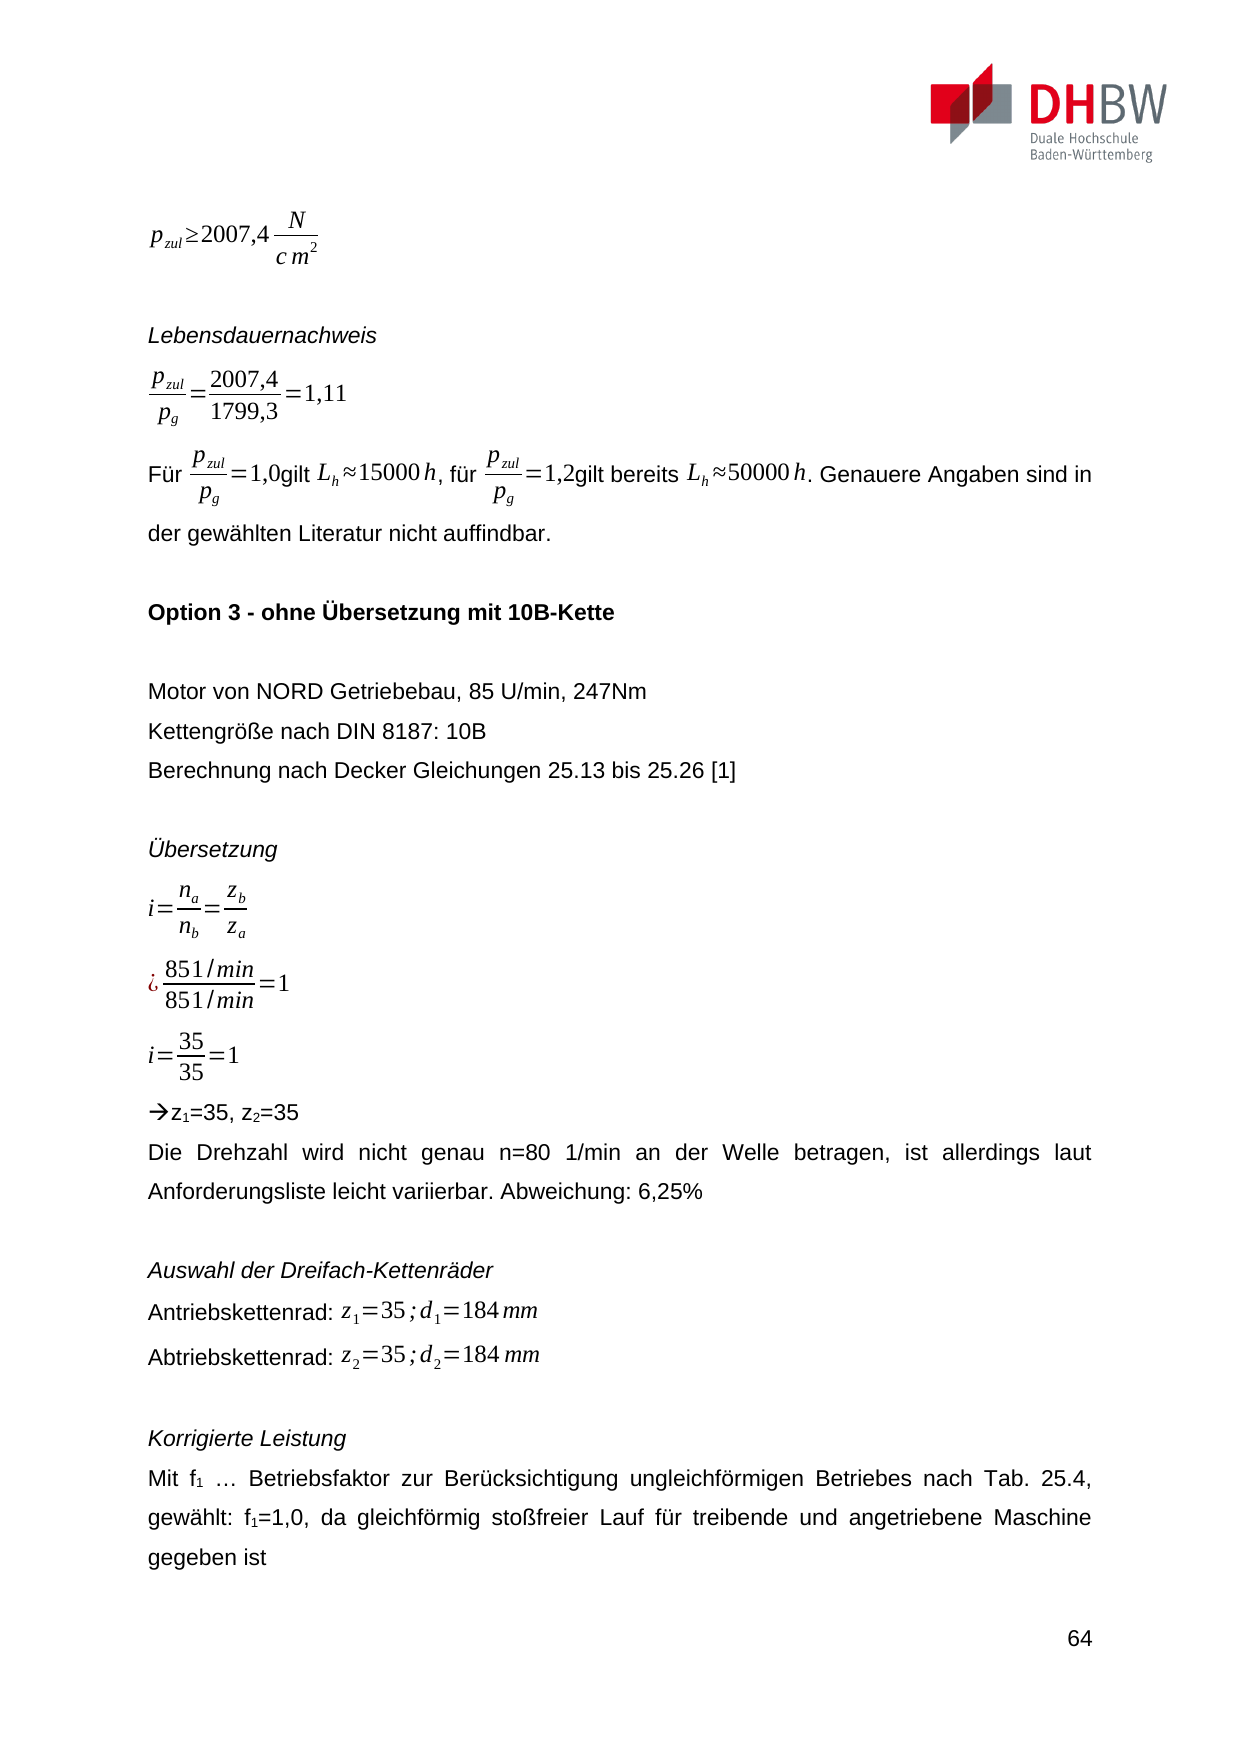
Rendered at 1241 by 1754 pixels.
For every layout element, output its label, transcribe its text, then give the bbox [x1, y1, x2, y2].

text Option 3 - ohne Übersetzung mit 10B-Kette [148, 599, 1092, 626]
text Berechnung nach Decker Gleichungen 25.13 bis 25.26 [1] [148, 757, 1092, 783]
text Die Drehzahl wird nicht genau n=80 1/min an der Welle betragen, ist allerdings laut Anforderungsliste leicht variierbar. Abweichung: 6,25% [148, 1139, 1092, 1204]
text Korrigierte Leistung [148, 1425, 1092, 1451]
picture [930, 63, 1167, 163]
text Abtriebskettenrad: [148, 1341, 1092, 1372]
text Kettengröße nach DIN 8187: 10B [148, 718, 1092, 744]
text Auswahl der Dreifach-Kettenräder [148, 1257, 1092, 1283]
text Für gilt , für gilt bereits . Genauere Angaben sind in der gewählten Literatur nicht auffindbar. [148, 441, 1092, 547]
text z1=35, z2=35 [148, 1099, 1092, 1126]
text Übersetzung [148, 836, 1092, 862]
text Motor von NORD Getriebebau, 85 U/min, 247Nm [148, 678, 1092, 704]
text Antriebskettenrad: [148, 1297, 1092, 1328]
text Lebensdauernachweis [148, 322, 1092, 348]
text Mit f1 … Betriebsfaktor zur Berücksichtigung ungleichförmigen Betriebes nach Tab. 25.4, gewählt: f1=1,0, da gleichförmig stoßfreier Lauf für treibende und angetriebene Maschine gegeben ist [148, 1464, 1092, 1570]
